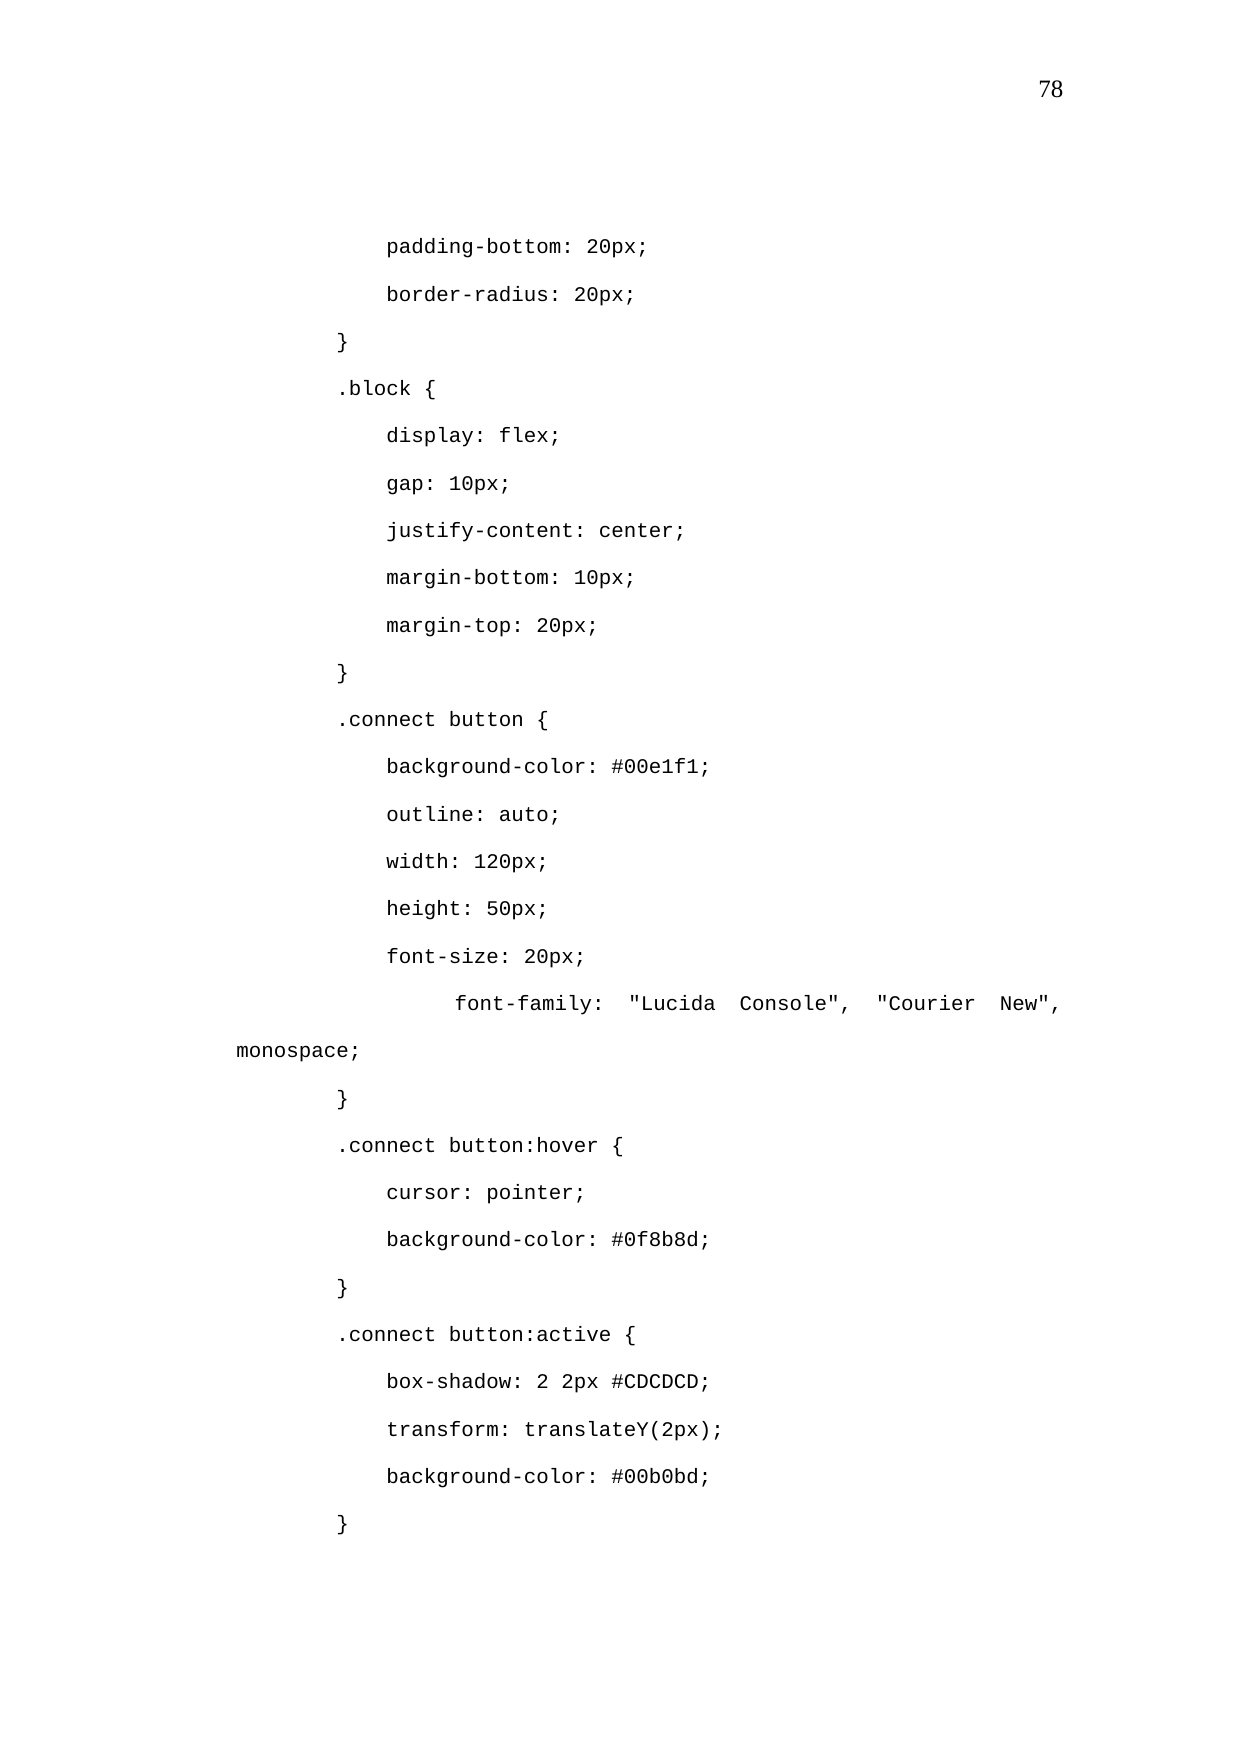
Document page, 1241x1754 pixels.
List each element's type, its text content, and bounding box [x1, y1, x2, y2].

text outline: auto; [236, 804, 1063, 827]
text } [236, 331, 1063, 354]
text gap: 10px; [236, 473, 1063, 496]
text .connect button { [236, 709, 1063, 733]
text margin-top: 20px; [236, 614, 1063, 638]
text } [236, 1513, 1063, 1537]
text background-color: #00e1f1; [236, 756, 1063, 780]
text height: 50px; [236, 898, 1063, 922]
text justify-content: center; [236, 520, 1063, 544]
text } [236, 1277, 1063, 1300]
text .block { [236, 378, 1063, 402]
text margin-bottom: 10px; [236, 567, 1063, 591]
text transform: translateY(2px); [236, 1418, 1063, 1442]
text box-shadow: 2 2px #CDCDCD; [236, 1371, 1063, 1395]
text .connect button:active { [236, 1324, 1063, 1348]
text font-family: "Lucida Console", "Courier New", monospace; [236, 993, 1063, 1064]
text background-color: #0f8b8d; [236, 1229, 1063, 1253]
text font-size: 20px; [236, 946, 1063, 969]
text } [236, 662, 1063, 686]
text .connect button:hover { [236, 1135, 1063, 1158]
text border-radius: 20px; [236, 283, 1063, 307]
text display: flex; [236, 425, 1063, 449]
text cursor: pointer; [236, 1182, 1063, 1206]
text background-color: #00b0bd; [236, 1466, 1063, 1489]
text width: 120px; [236, 851, 1063, 875]
text } [236, 1087, 1063, 1111]
text padding-bottom: 20px; [236, 236, 1063, 260]
